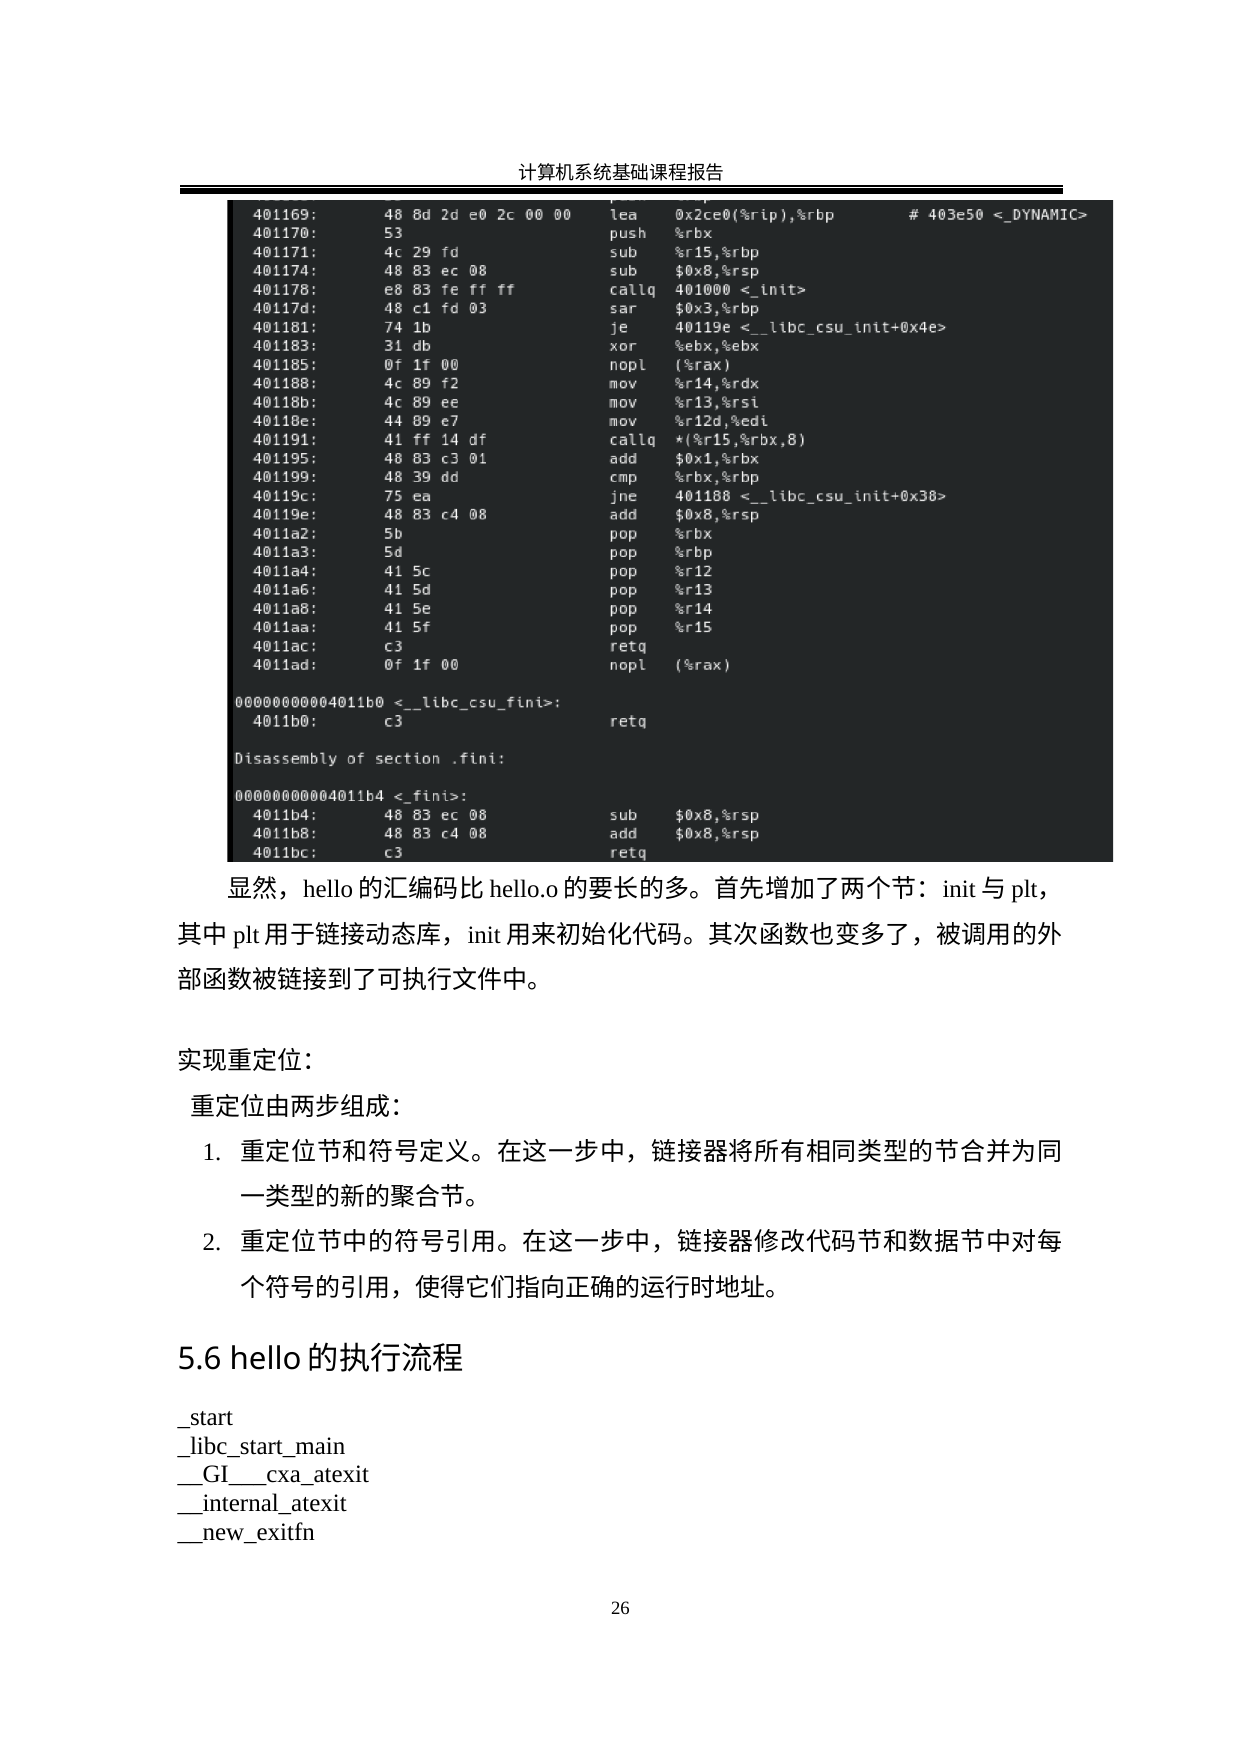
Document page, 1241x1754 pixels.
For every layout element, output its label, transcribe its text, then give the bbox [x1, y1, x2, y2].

list 重定位节中的符号引用。在这一步中，链接器修改代码节和数据节中对每个符号的引用，使得它们指向正确的运行时地址。 [202, 1222, 1063, 1303]
picture [227, 200, 1114, 862]
subtitle 5.6 hello的执行流程 [177, 1337, 1063, 1377]
text _start [177, 1402, 1063, 1431]
list 重定位节和符号定义。在这一步中，链接器将所有相同类型的节合并为同一类型的新的聚合节。 [202, 1131, 1063, 1213]
text 显然，hello的汇编码比hello.o的要长的多。首先增加了两个节：init与plt，其中plt用于链接动态库，init用来初始化代码。其次函数也变多了，被调用的外部函数被链接到了可执行文件中。 [177, 869, 1063, 996]
text __new_exitfn [177, 1517, 1063, 1546]
text 实现重定位： [177, 1041, 1063, 1077]
text __internal_atexit [177, 1488, 1063, 1517]
text __GI___cxa_atexit [177, 1459, 1063, 1488]
text 重定位由两步组成： [177, 1086, 1063, 1122]
text _libc_start_main [177, 1431, 1063, 1459]
